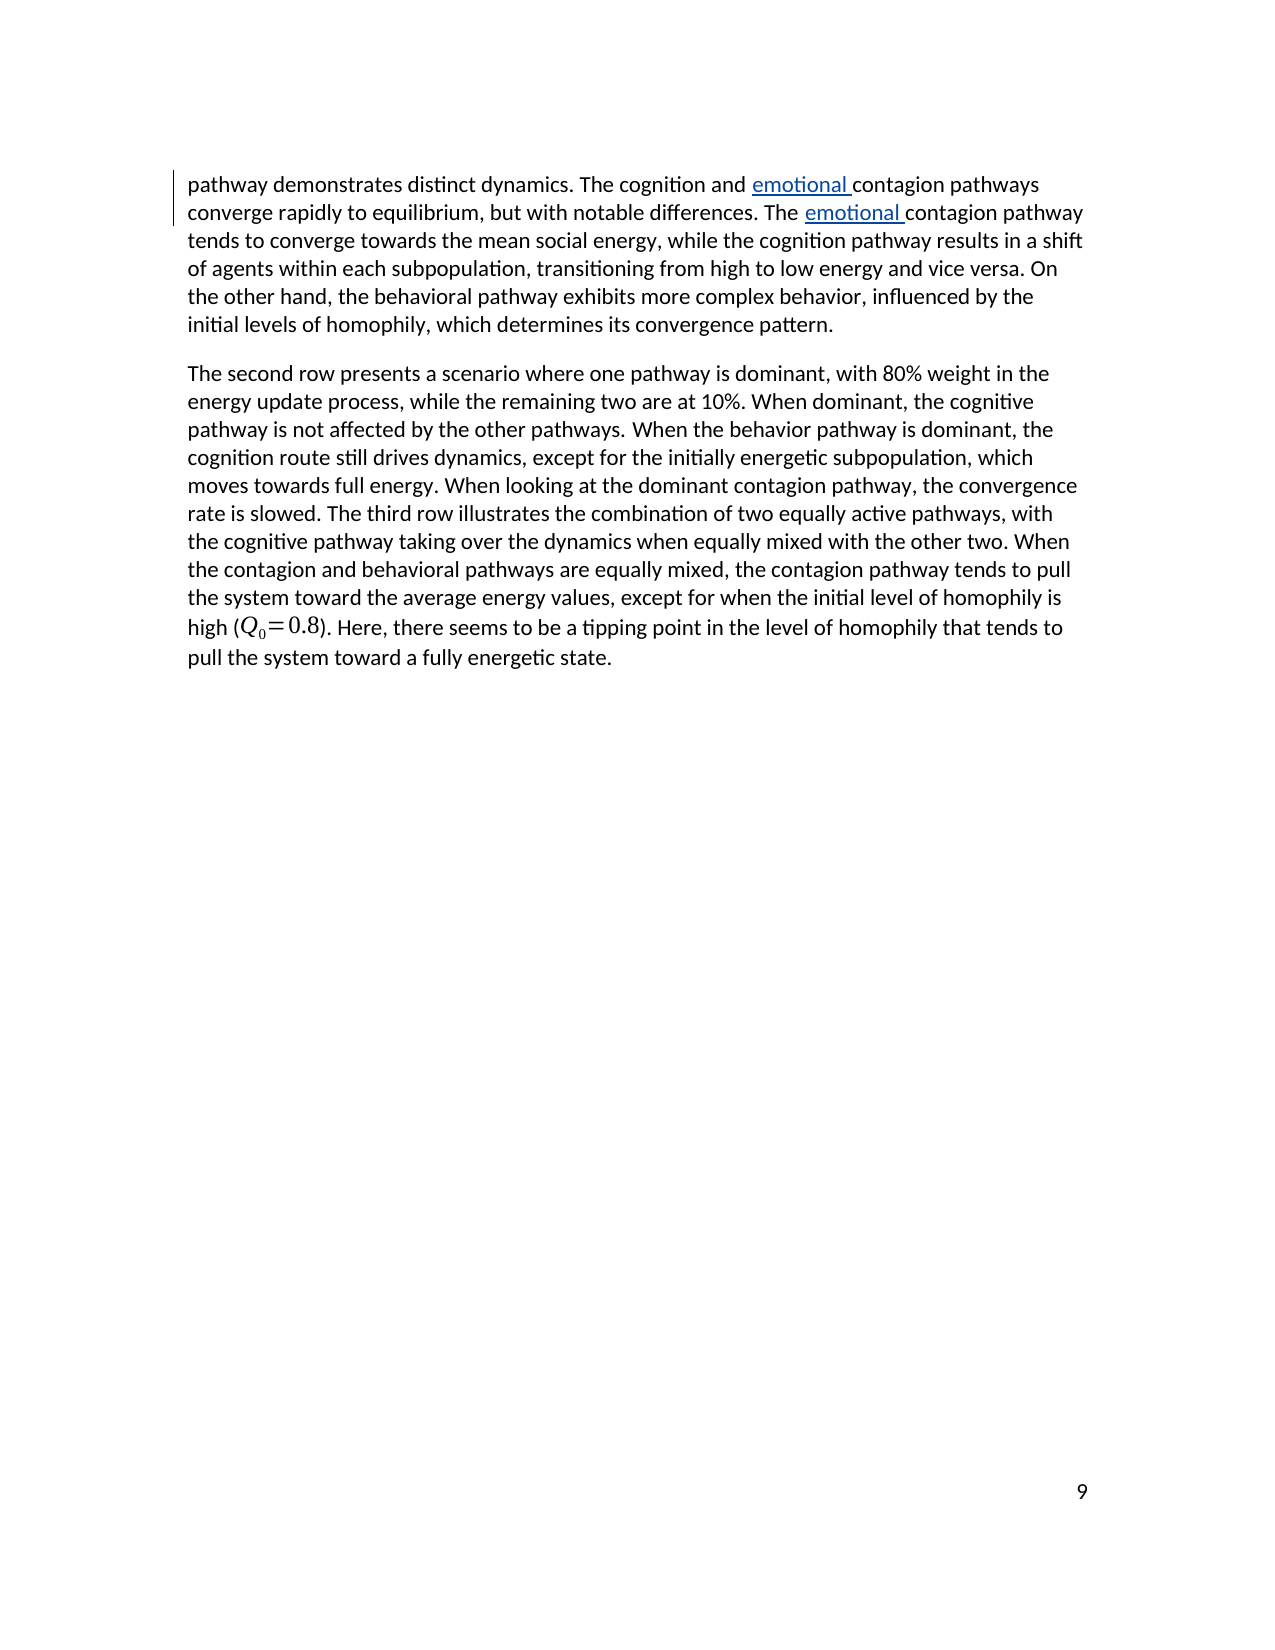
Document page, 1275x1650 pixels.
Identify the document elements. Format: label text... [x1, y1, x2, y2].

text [187, 170, 1087, 338]
text The second row presents a scenario where one pathway is dominant, with 80% weight in the energy update process, while the remaining two are at 10%. When dominant, the cognitive pathway is not affected by the other pathways. When the behavior pathway is dominant, the cognition route still drives dynamics, except for the initially energetic subpopulation, which moves towards full energy. When looking at the dominant contagion pathway, the convergence rate is slowed. The third row illustrates the combination of two equally active pathways, with the cognitive pathway taking over the dynamics when equally mixed with the other two. When the contagion and behavioral pathways are equally mixed, the contagion pathway tends to pull the system toward the average energy values, except for when the initial level of homophily is high (). Here, there seems to be a tipping point in the level of homophily that tends to pull the system toward a fully energetic state. [187, 359, 1087, 671]
